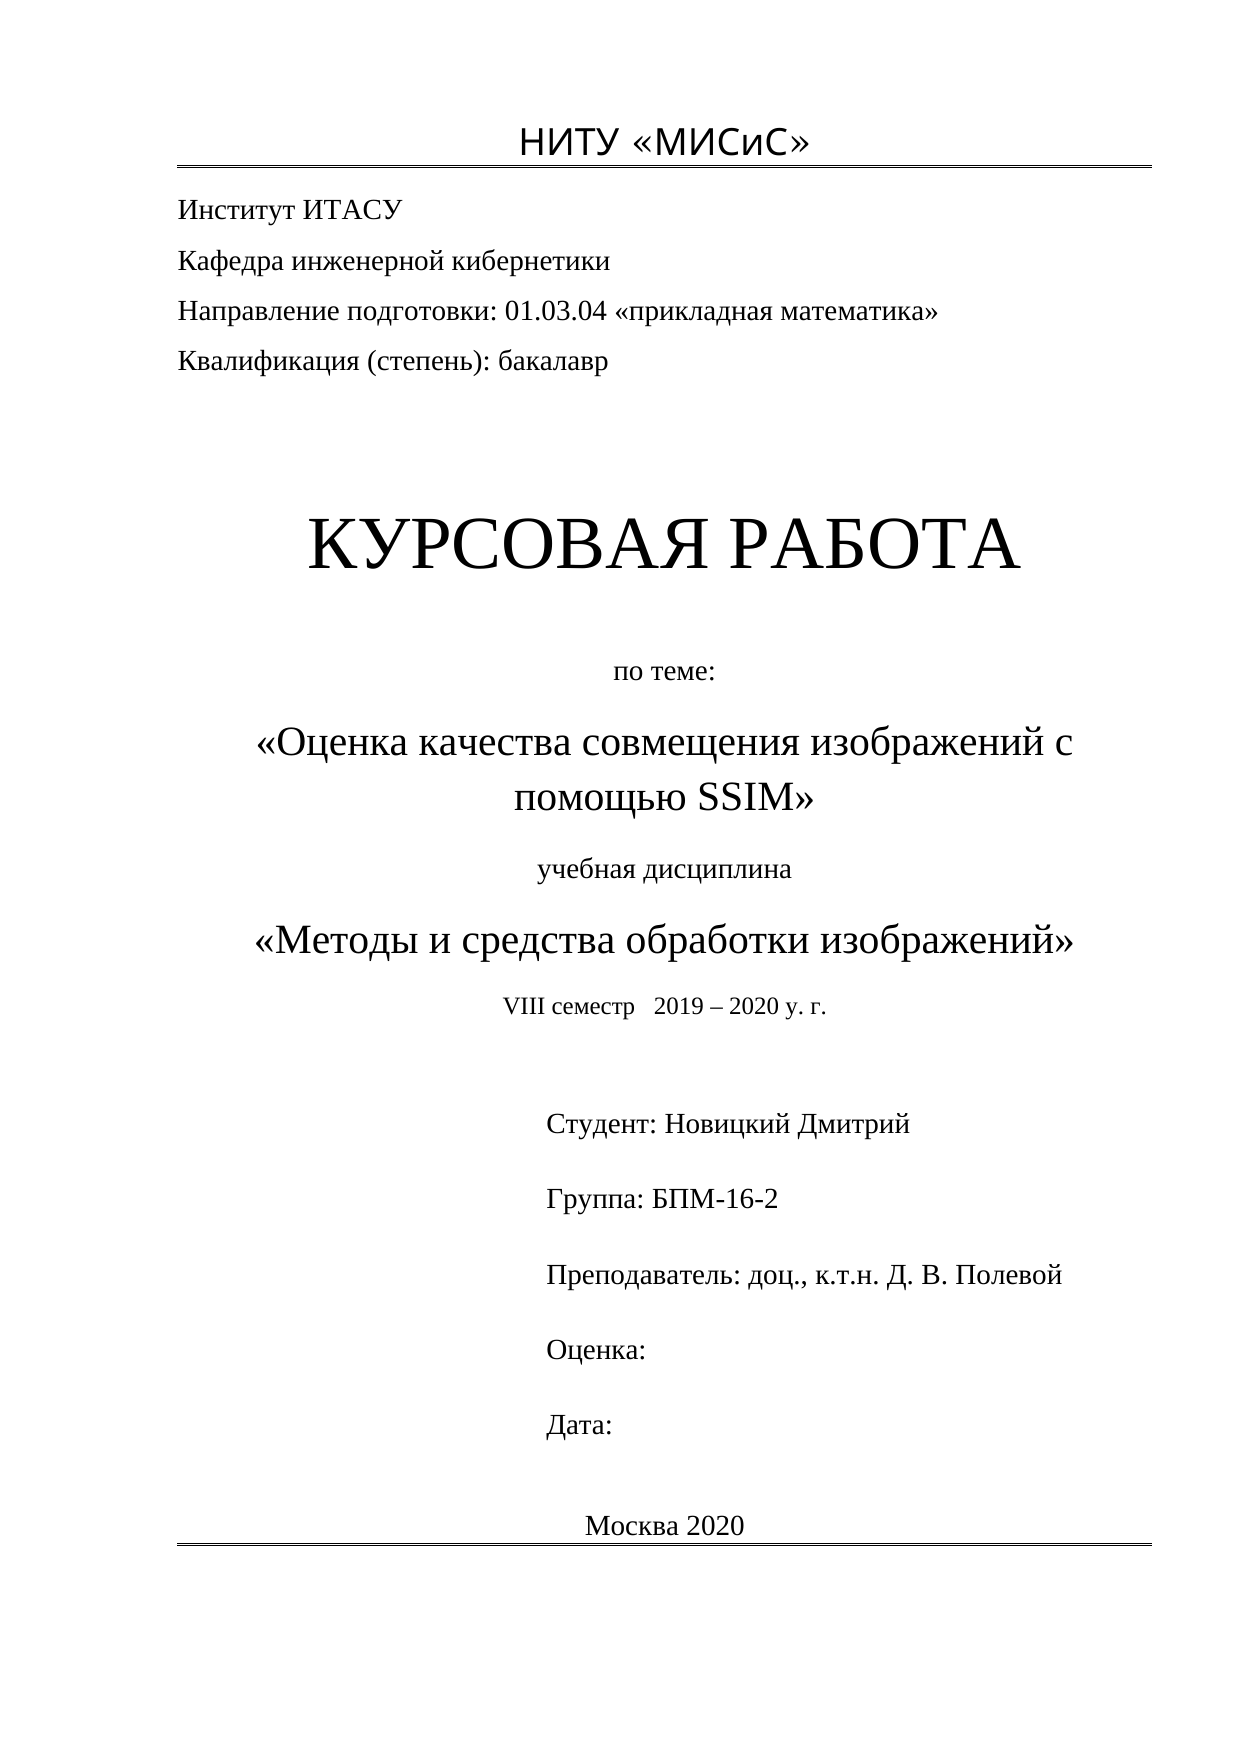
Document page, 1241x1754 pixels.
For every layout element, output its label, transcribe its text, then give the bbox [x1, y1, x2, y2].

text Москва 2020 [177, 1508, 1152, 1543]
text Дата: [472, 1407, 1152, 1441]
text «Методы и средства обработки изображений» [177, 915, 1152, 963]
text Квалификация (степень): бакалавр [177, 343, 1152, 377]
text по теме: [177, 653, 1152, 686]
text Группа: БПМ-16-2 [472, 1181, 1152, 1215]
text Оценка: [472, 1332, 1152, 1366]
text Студент: Новицкий Дмитрий [472, 1106, 1152, 1140]
text учебная дисциплина [177, 851, 1152, 885]
text Преподаватель: доц., к.т.н. Д. В. Полевой [472, 1257, 1152, 1290]
text Направление подготовки: 01.03.04 «прикладная математика» [177, 293, 1152, 327]
text «Оценка качества совмещения изображений с помощью SSIM» [177, 716, 1152, 819]
text VIII семестр 2019 – 2020 у. г. [177, 991, 1152, 1019]
text КУРСОВАЯ РАБОТА [177, 498, 1152, 584]
text Институт ИТАСУ [177, 192, 1152, 226]
text Кафедра инженерной кибернетики [177, 243, 1152, 276]
text НИТУ «МИСиС» [177, 118, 1152, 165]
